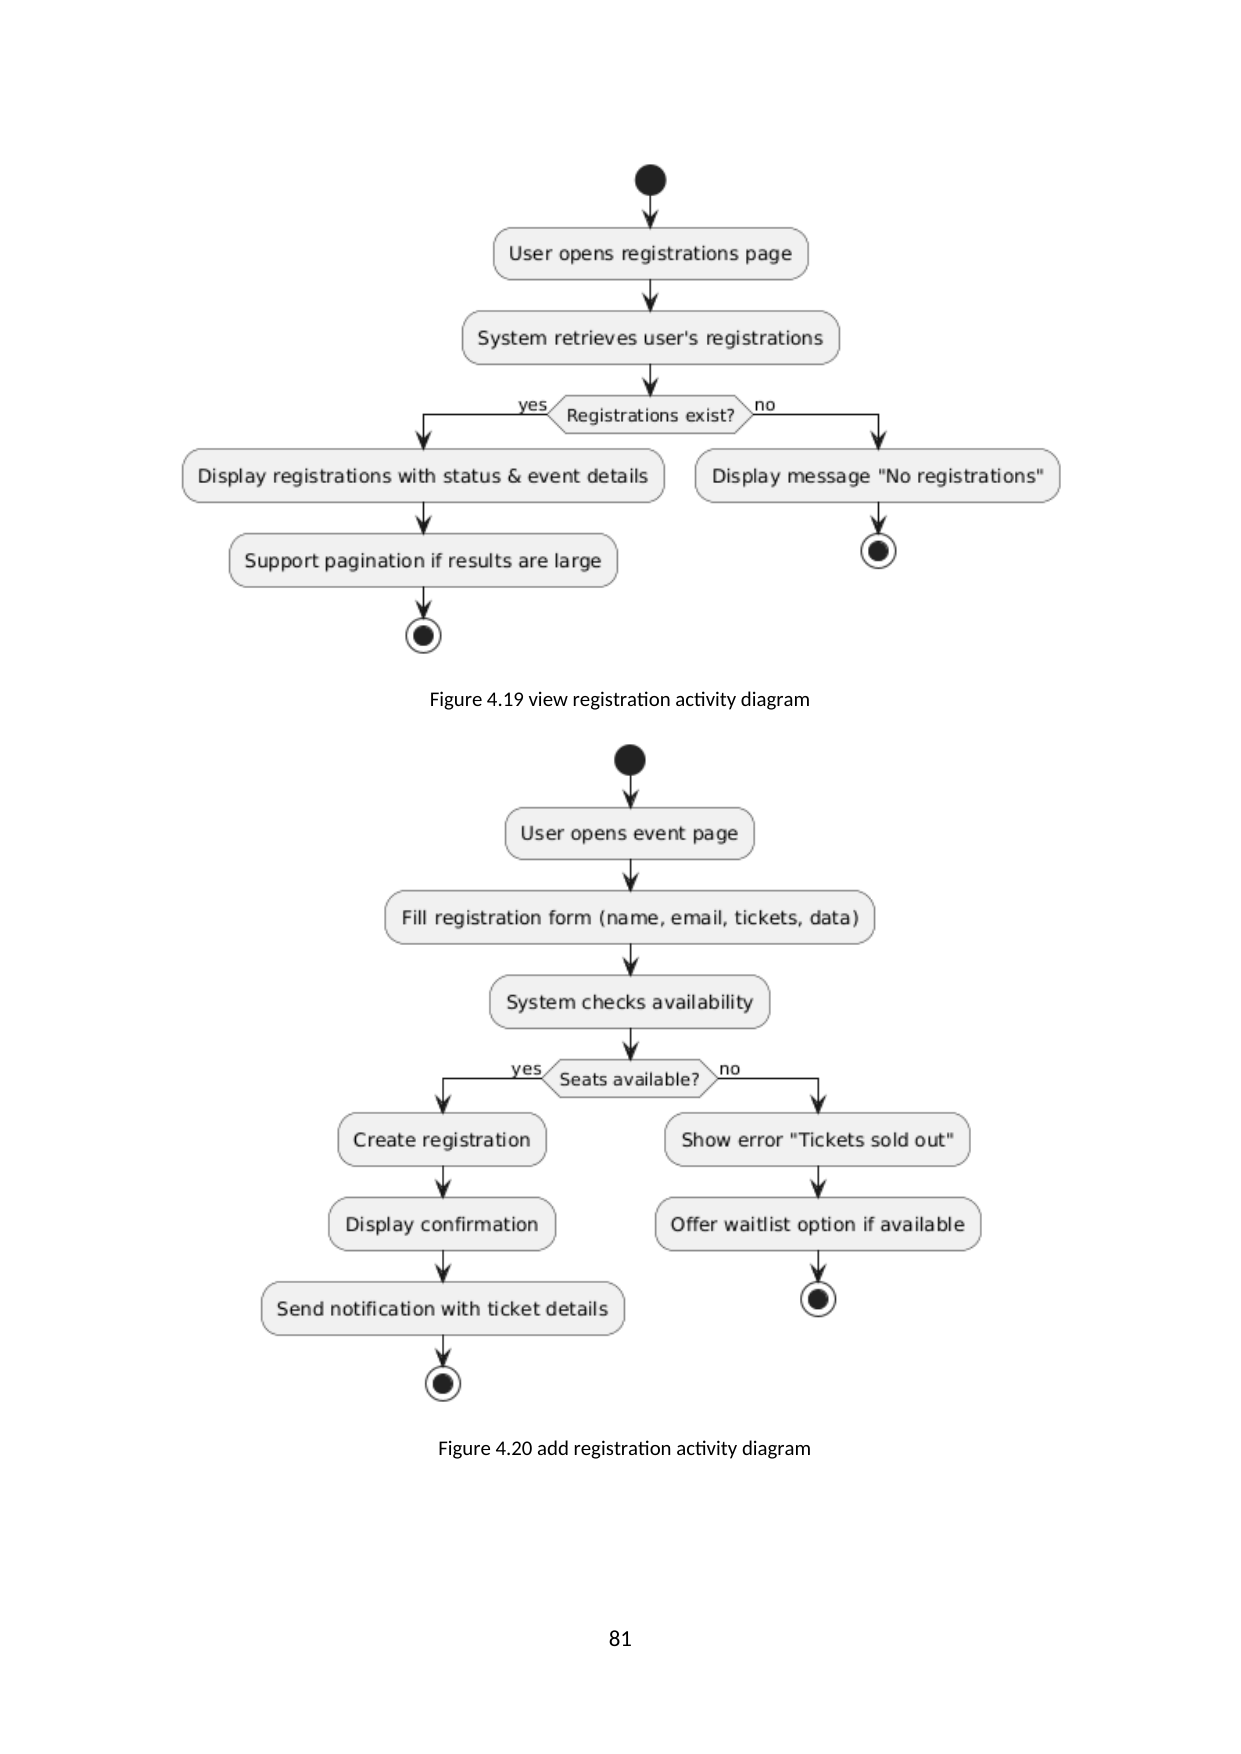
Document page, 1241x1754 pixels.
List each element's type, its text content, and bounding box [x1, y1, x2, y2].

picture [165, 150, 1075, 668]
picture [244, 730, 996, 1416]
text Figure 4.19 view registration activity diagram [150, 686, 1090, 711]
text Figure 4.20 add registration activity diagram [150, 1435, 1090, 1460]
